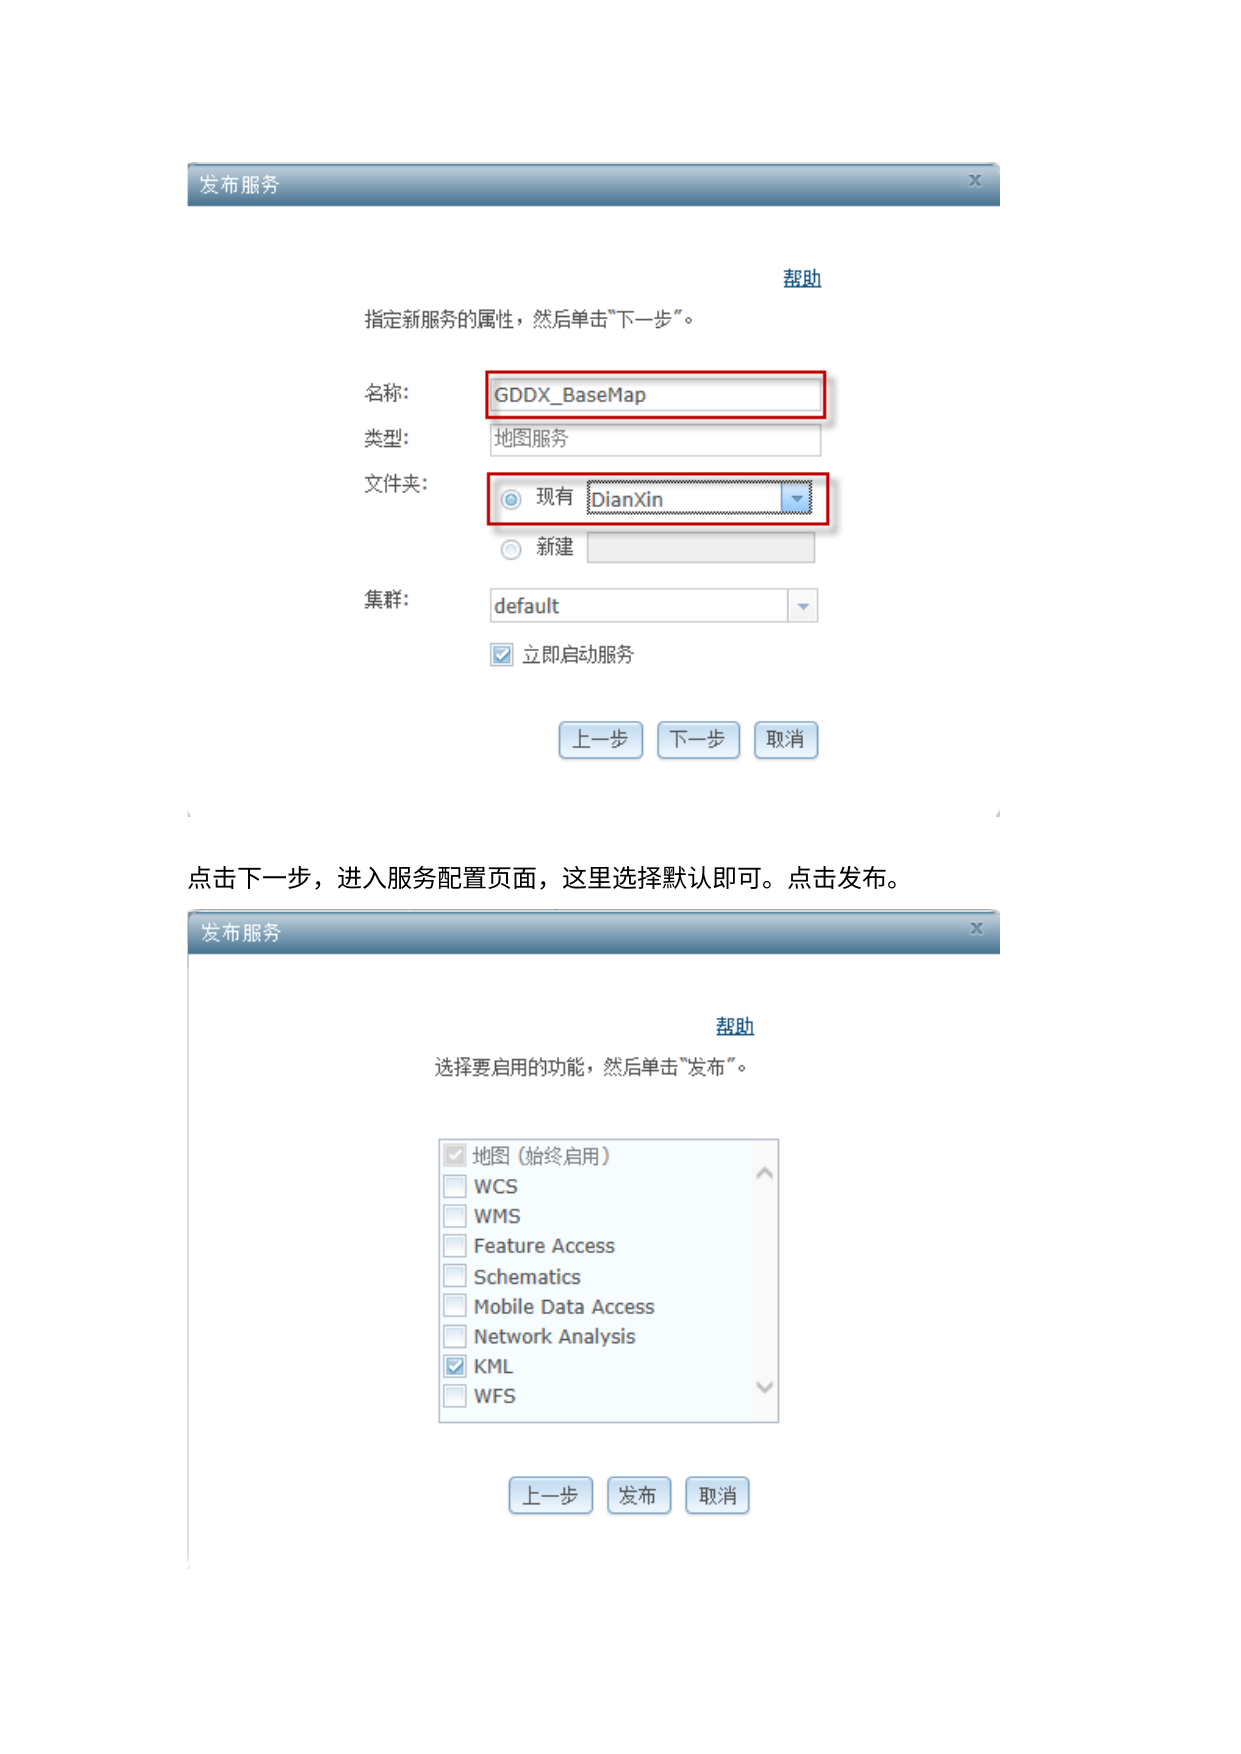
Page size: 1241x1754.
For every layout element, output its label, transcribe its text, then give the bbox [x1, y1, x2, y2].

picture [187, 909, 1000, 1569]
text 点击下一步，进入服务配置页面，这里选择默认即可。点击发布。 [187, 844, 1053, 909]
picture [187, 162, 1000, 817]
